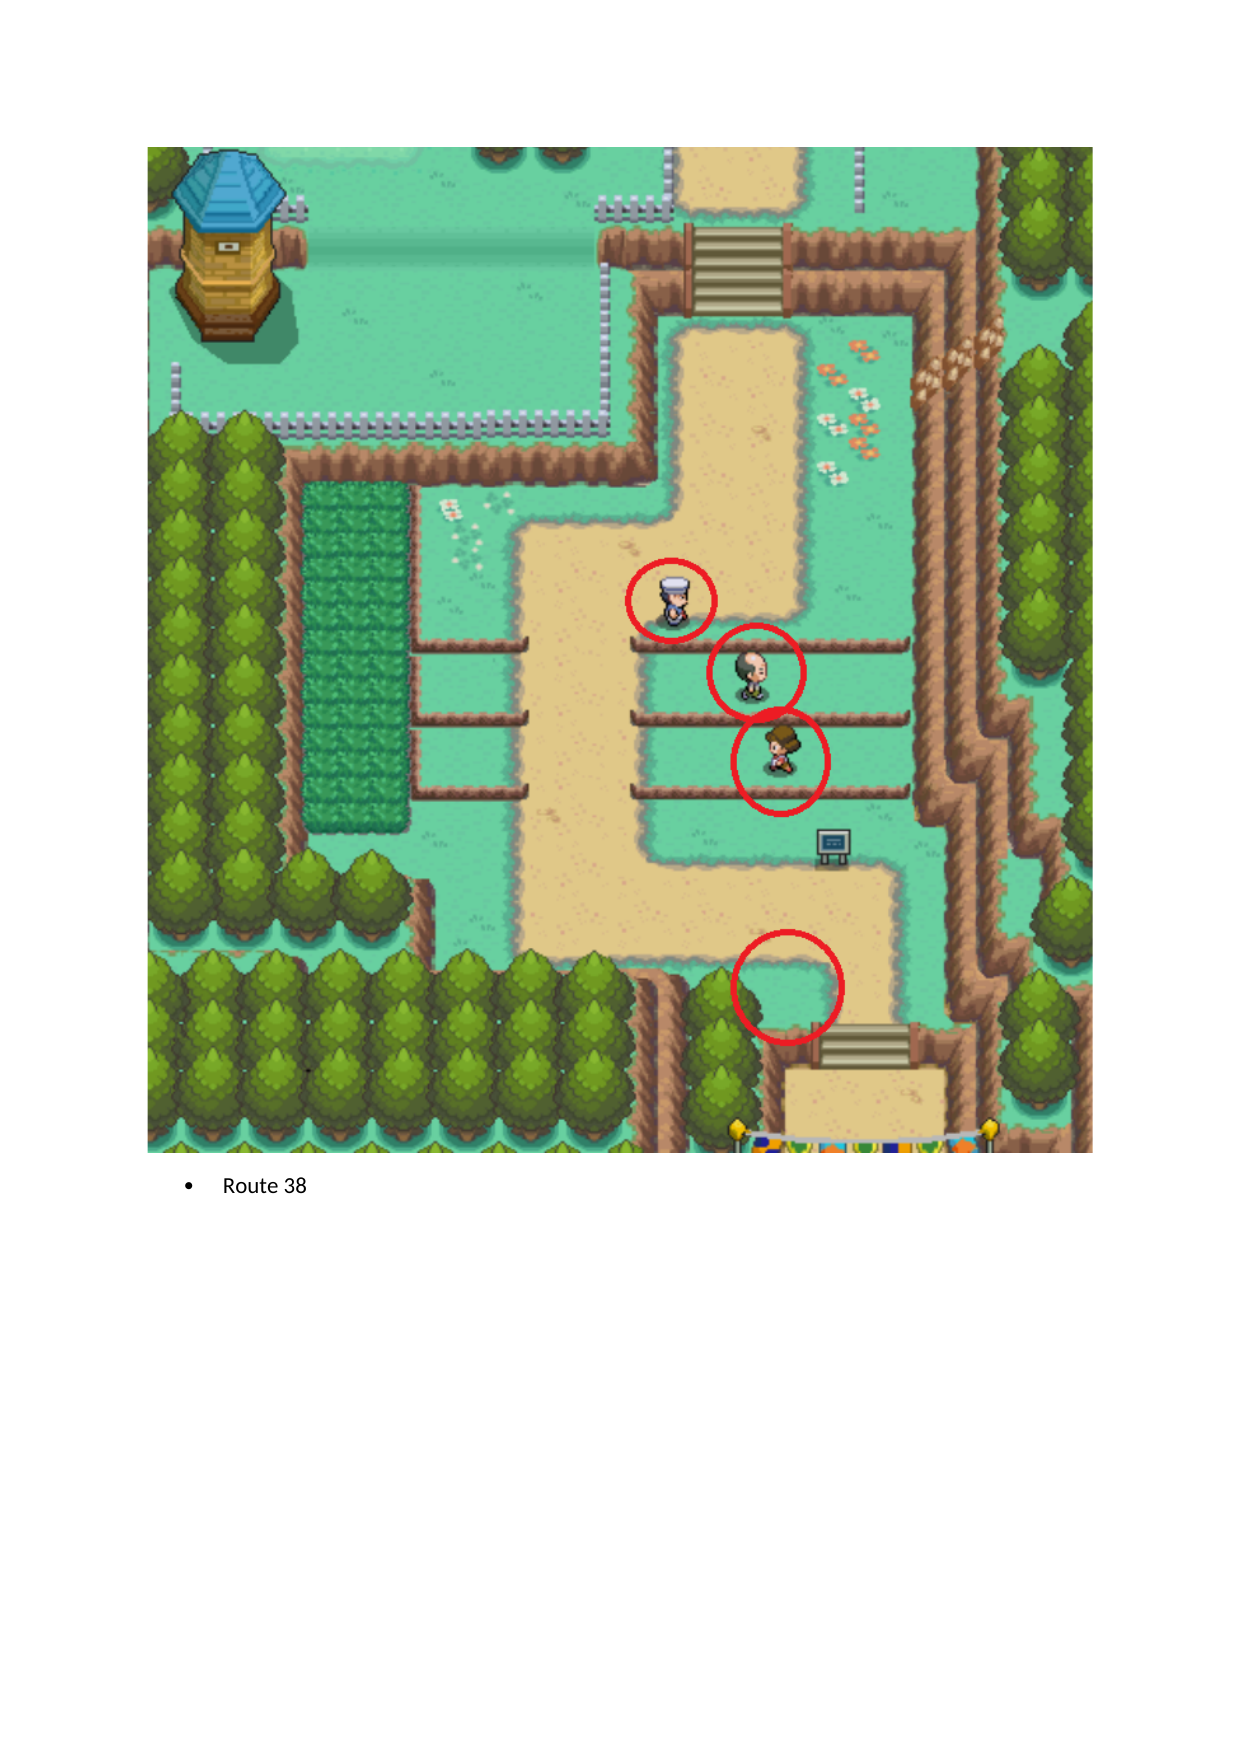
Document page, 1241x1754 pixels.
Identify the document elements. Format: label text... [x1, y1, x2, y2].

picture [147, 147, 1093, 1153]
list Route 38 [185, 1171, 1092, 1199]
